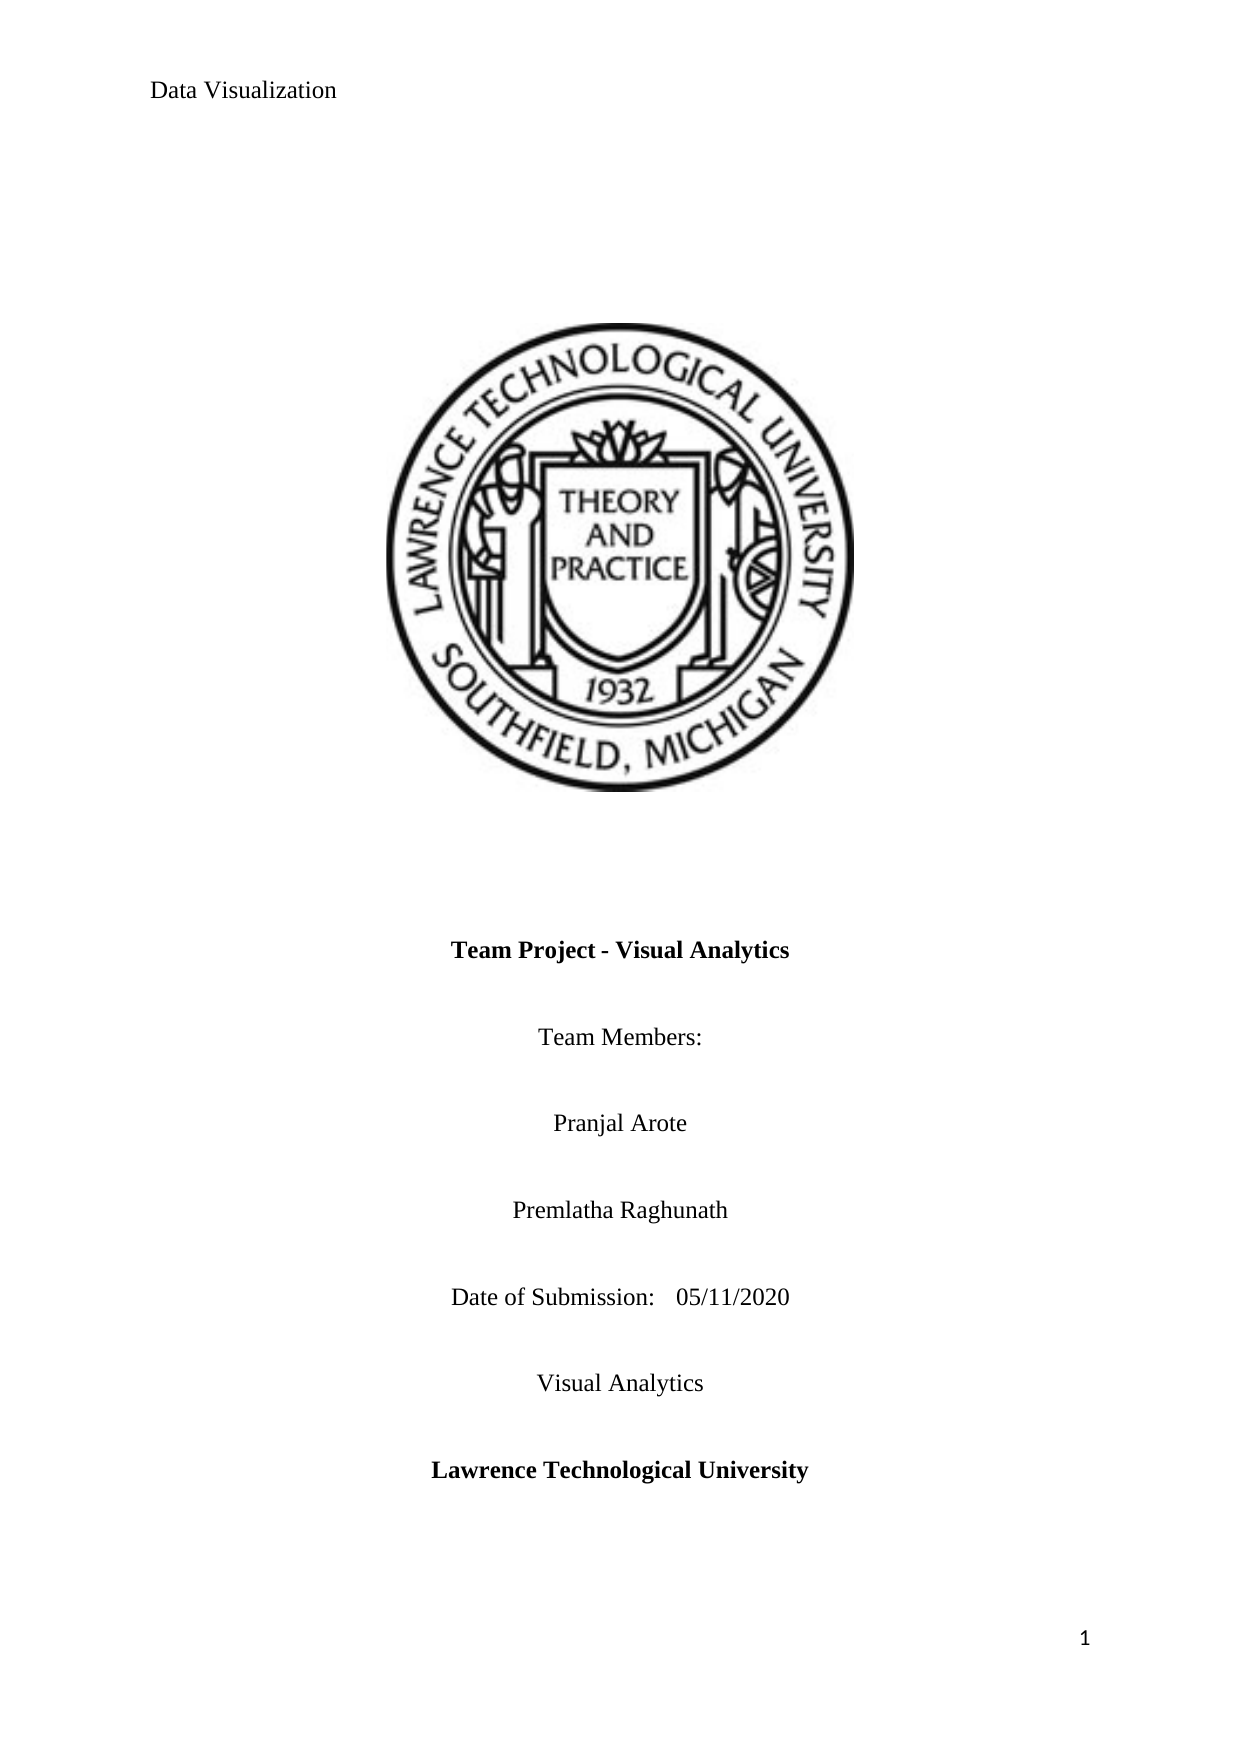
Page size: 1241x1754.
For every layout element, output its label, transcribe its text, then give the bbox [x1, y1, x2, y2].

text Date of Submission: 05/11/2020 [105, 1282, 1090, 1310]
text Premlatha Raghunath [105, 1195, 1090, 1224]
text Team Project - Visual Analytics [105, 935, 1090, 964]
text Team Members: [105, 1022, 1090, 1050]
text Visual Analytics [105, 1368, 1090, 1397]
text Lawrence Technological University [105, 1455, 1090, 1484]
text Pranjal Arote [105, 1108, 1090, 1137]
picture [386, 323, 854, 792]
